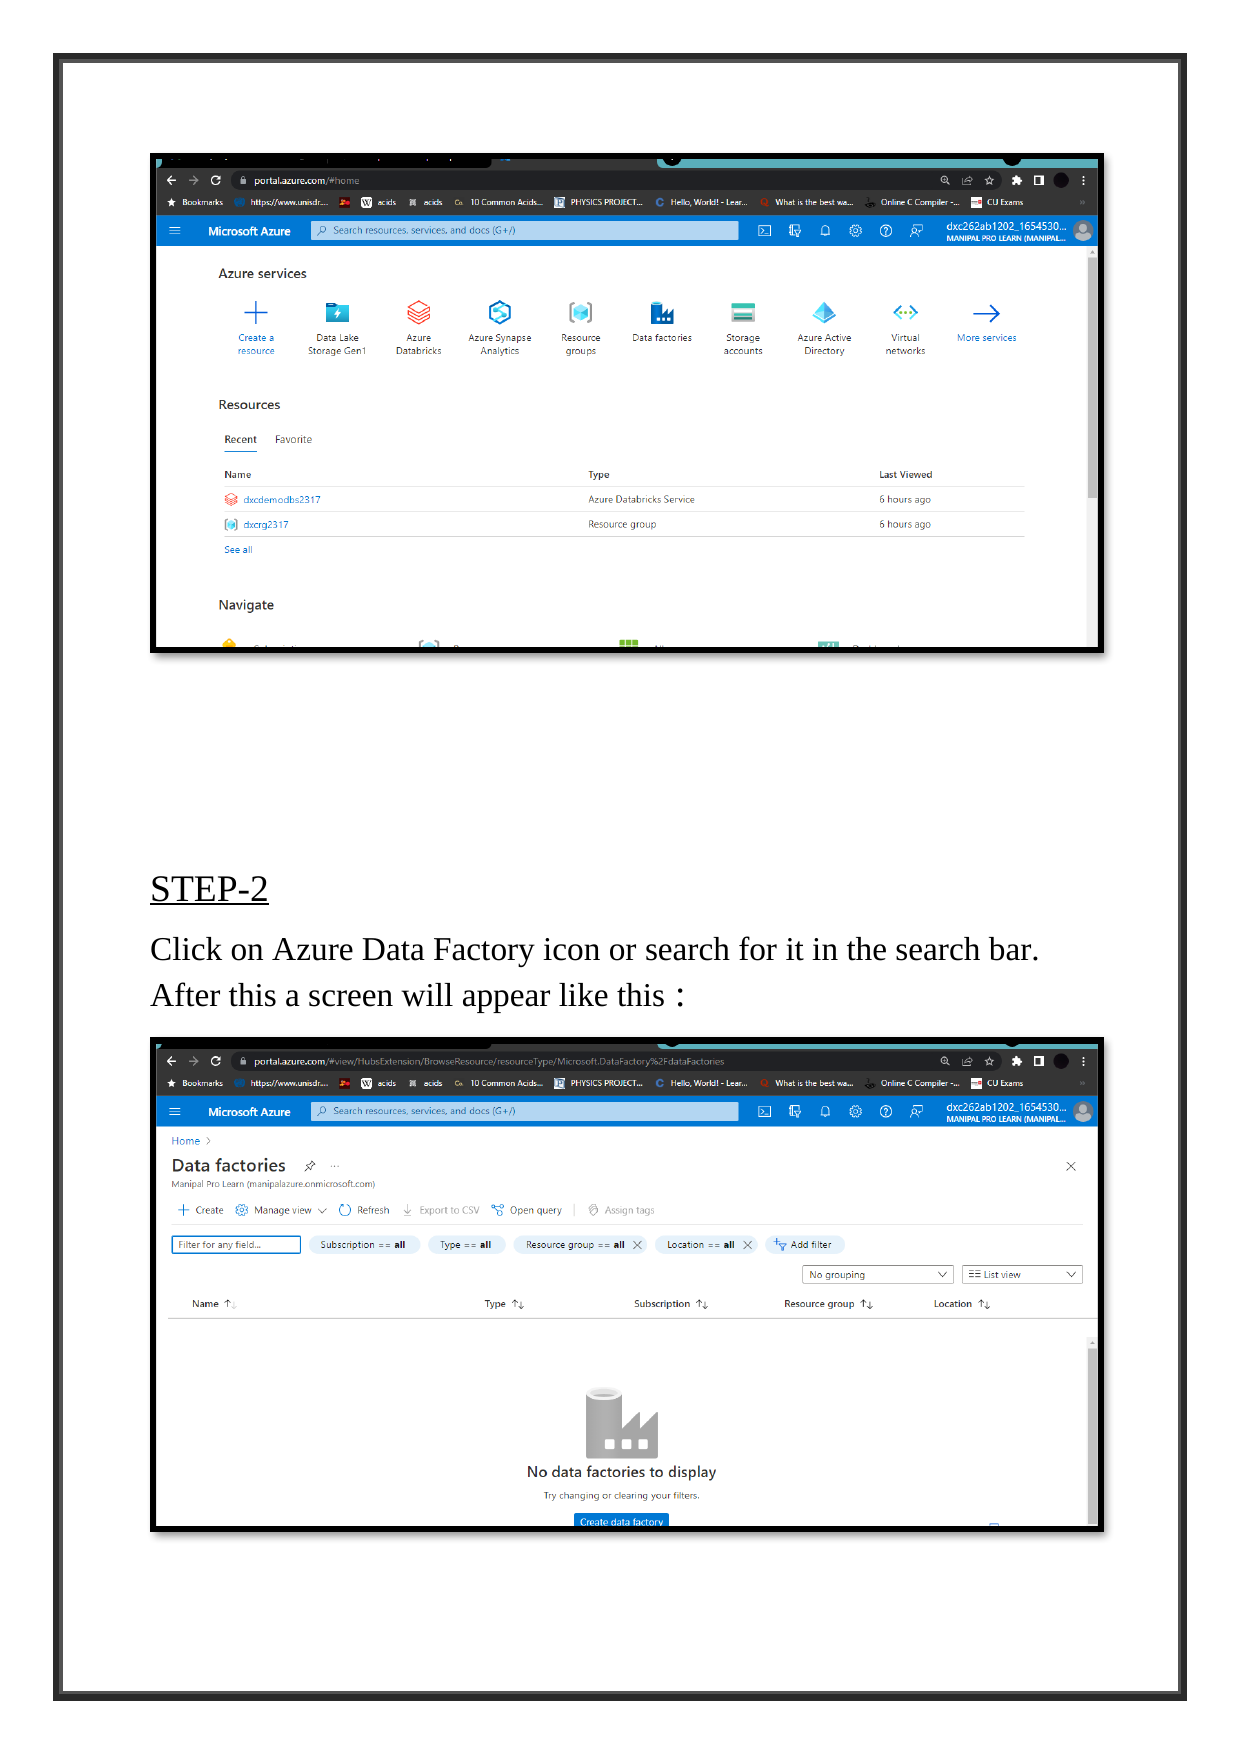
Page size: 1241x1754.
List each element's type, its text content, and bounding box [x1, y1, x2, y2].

picture [156, 159, 1098, 647]
text STEP-2 [150, 866, 1090, 909]
text Click on Azure Data Factory icon or search for it in the search bar. After this a screen will appear like this : [150, 929, 1090, 1014]
picture [156, 1044, 1098, 1526]
